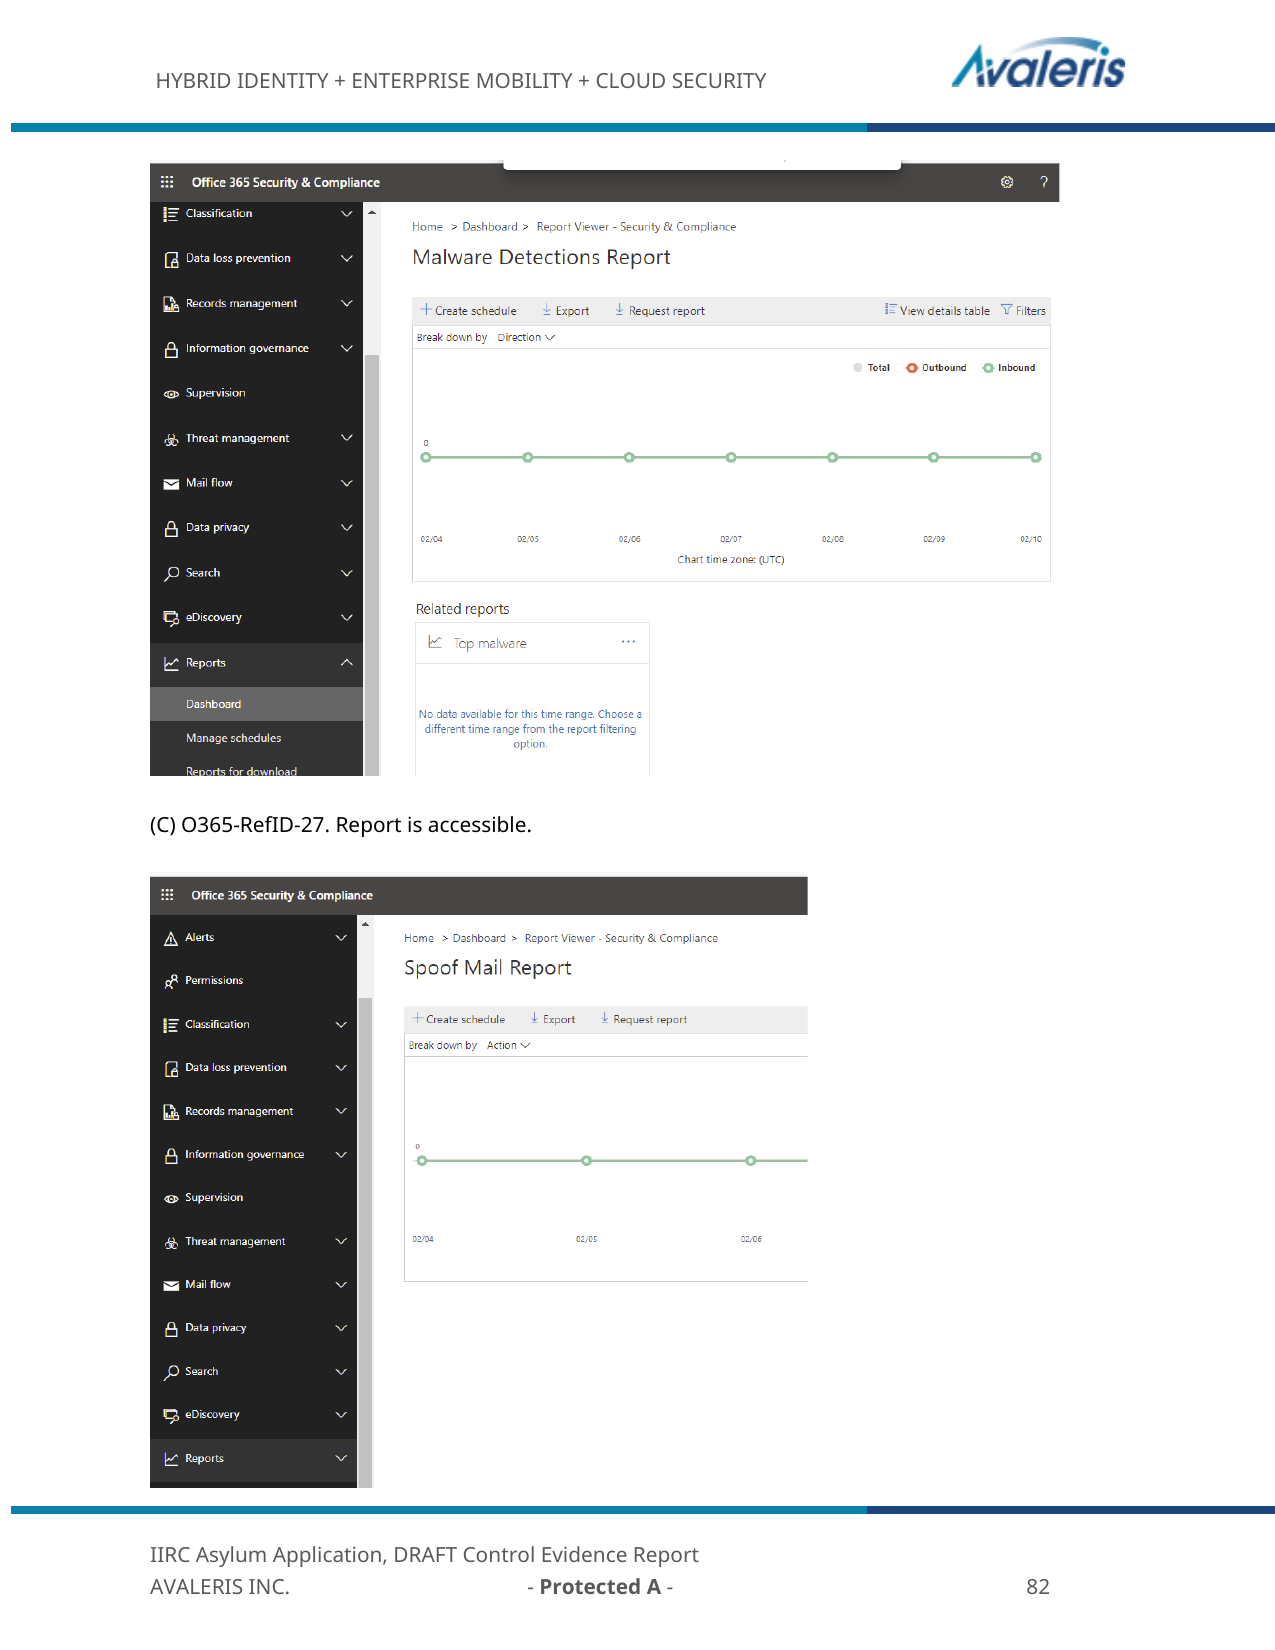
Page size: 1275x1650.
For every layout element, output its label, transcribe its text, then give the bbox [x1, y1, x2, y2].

picture [150, 160, 1060, 776]
picture [868, 1506, 1275, 1514]
picture [150, 872, 808, 1488]
text (C) O365-RefID-27. Report is accessible. [150, 810, 1125, 838]
picture [868, 123, 1275, 132]
picture [951, 37, 1125, 87]
